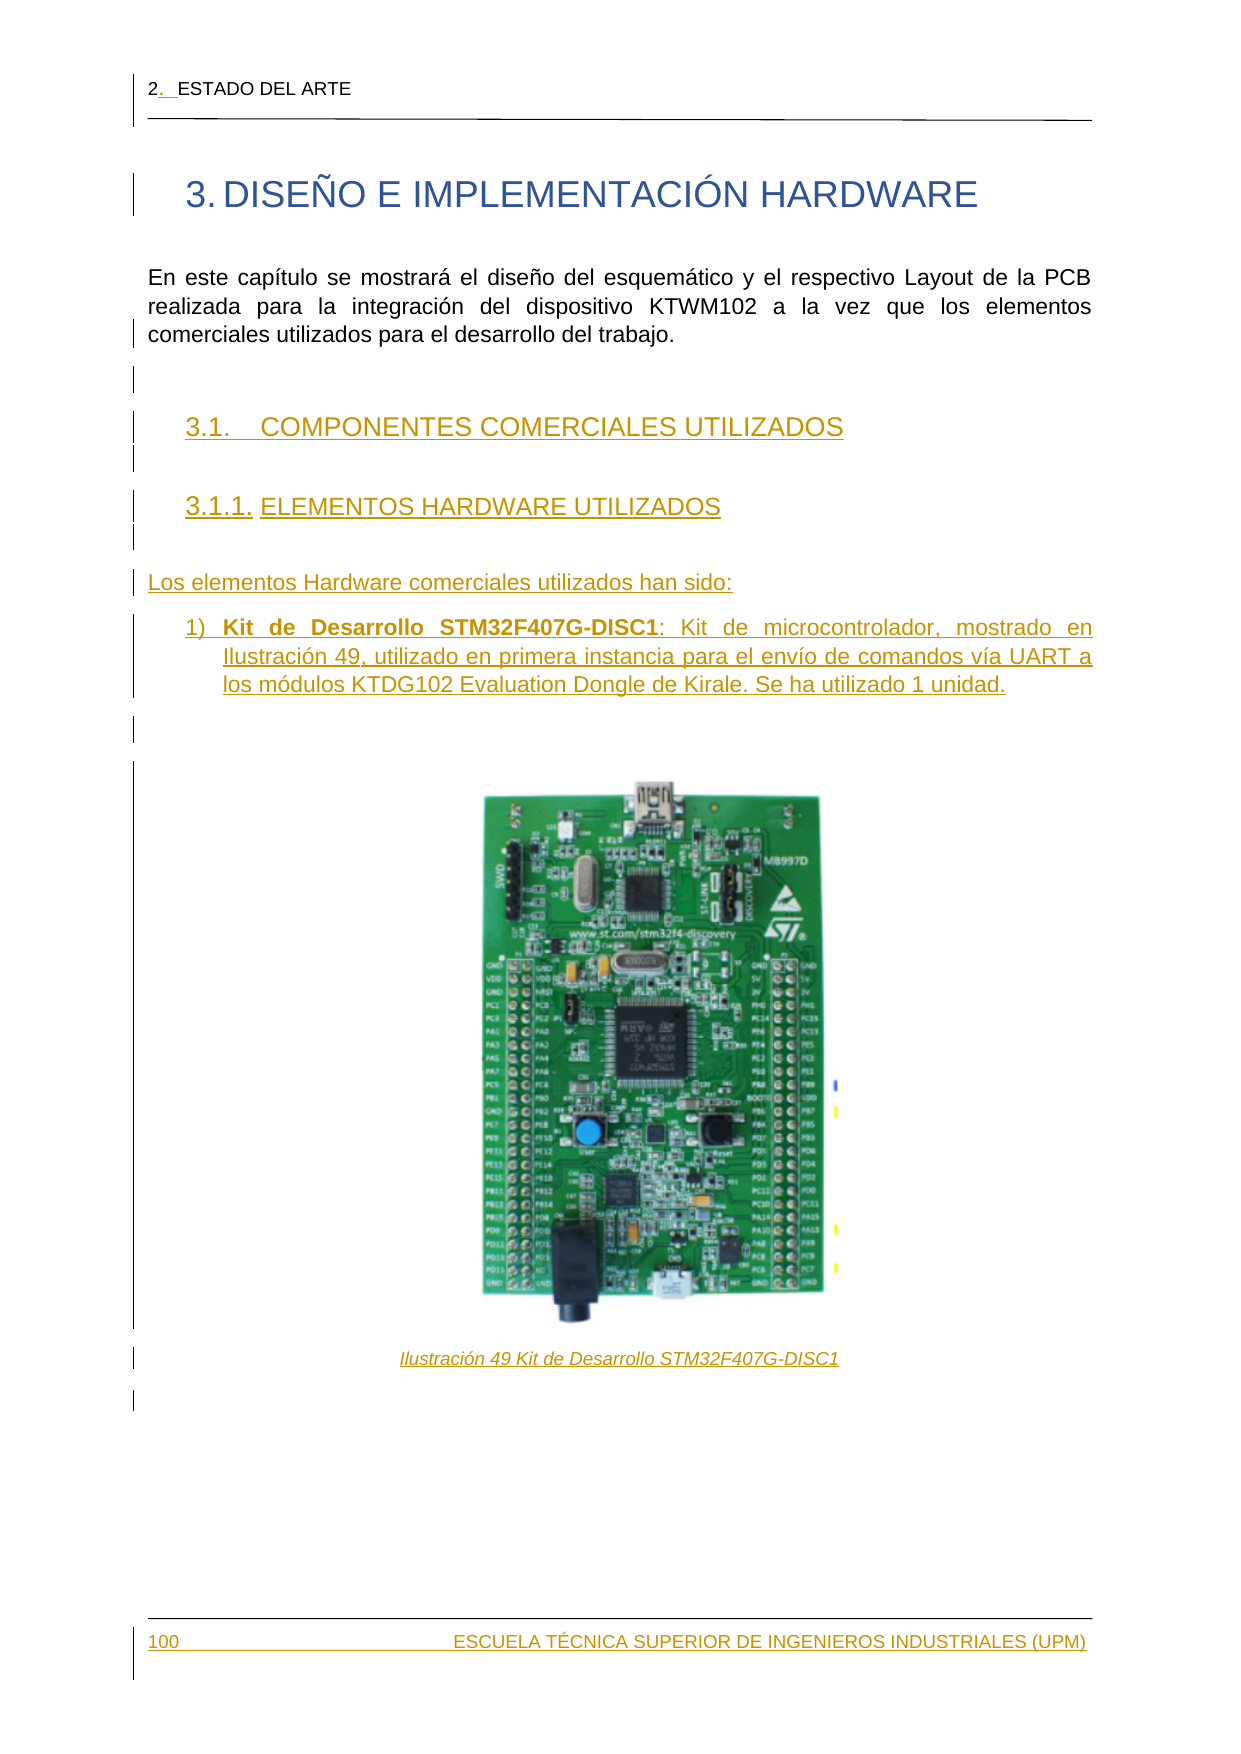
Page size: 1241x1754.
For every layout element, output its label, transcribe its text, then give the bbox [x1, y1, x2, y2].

text 43 [148, 1347, 1092, 1369]
text En este capítulo se mostrará el diseño del esquemático y el respectivo Layout de la PCB realizada para la integración del dispositivo KTWM102 a la vez que los elementos comerciales utilizados para el desarrollo del trabajo. [148, 264, 1092, 348]
list 43 [185, 614, 1092, 637]
subtitle DISEÑO E IMPLEMENTACIÓN HARDWARE [185, 173, 1092, 216]
picture [478, 761, 838, 1329]
list 43 [185, 638, 1092, 697]
